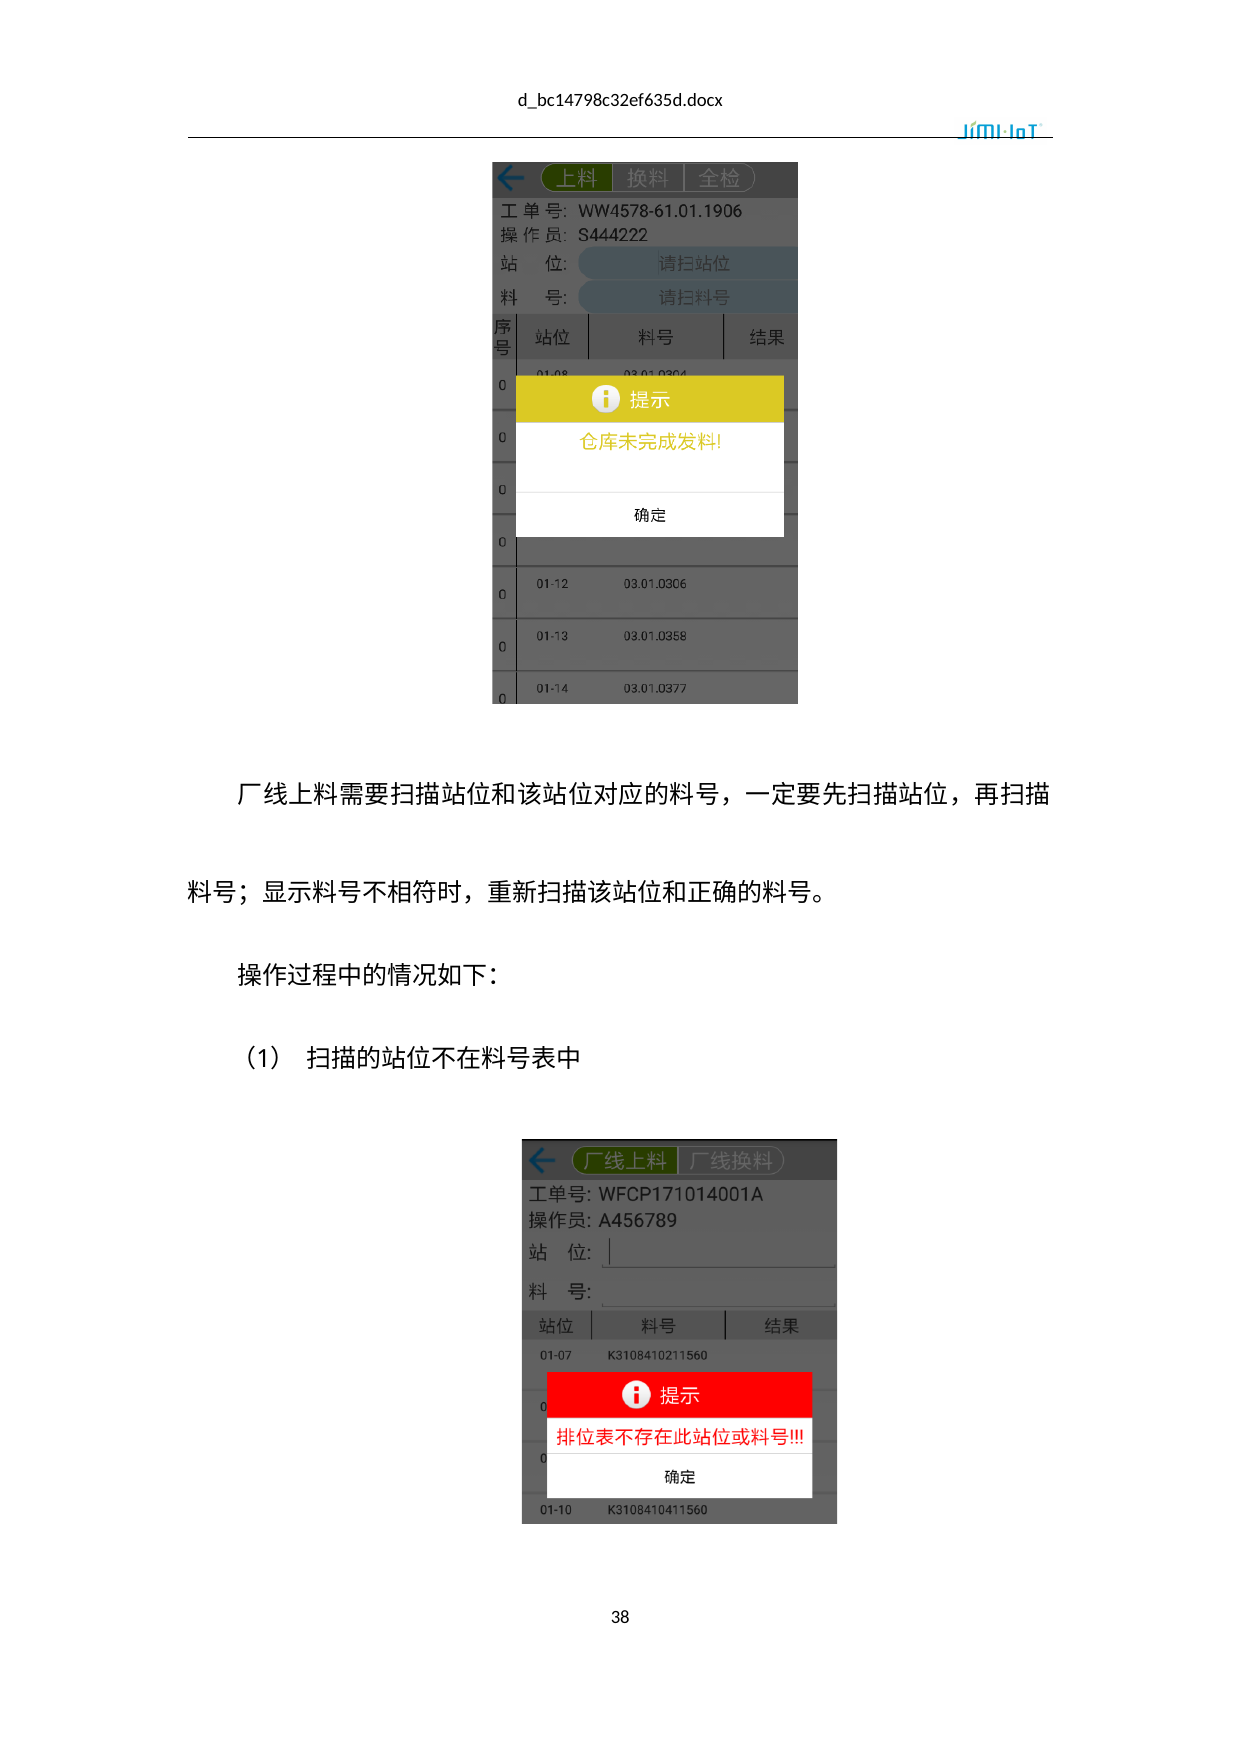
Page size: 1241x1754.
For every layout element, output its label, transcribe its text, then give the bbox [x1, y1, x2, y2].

picture [980, 127, 984, 137]
picture [954, 117, 1047, 137]
picture [492, 162, 798, 704]
picture [521, 1139, 838, 1524]
picture [987, 127, 991, 137]
picture [954, 138, 1047, 145]
text 厂线上料需要扫描站位和该站位对应的料号，一定要先扫描站位，再扫描料号；显示料号不相符时，重新扫描该站位和正确的料号。 [187, 760, 1053, 923]
text 操作过程中的情况如下： [187, 941, 1053, 1006]
list 扫描的站位不在料号表中 [231, 1024, 1053, 1089]
